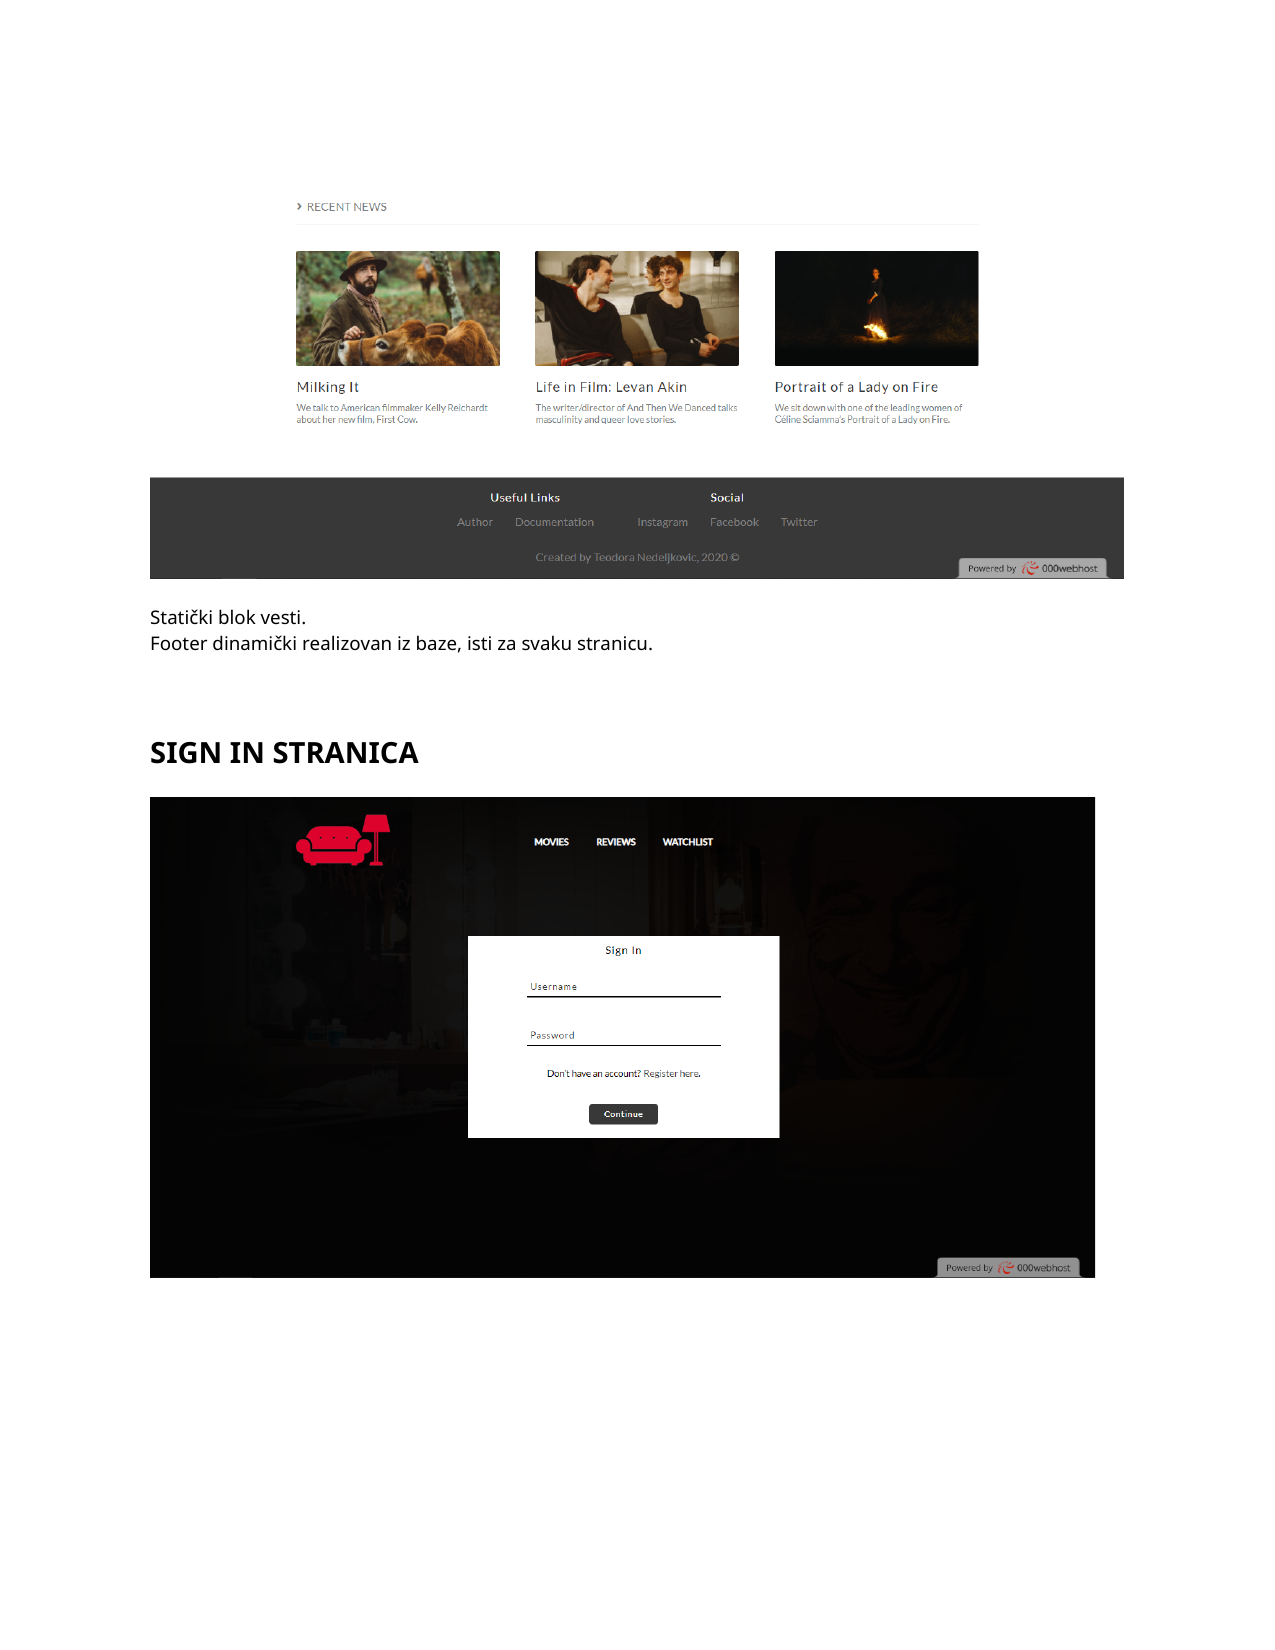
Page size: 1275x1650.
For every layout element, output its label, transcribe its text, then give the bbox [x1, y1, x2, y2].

text SIGN IN STRANICA [150, 732, 1125, 772]
text Footer dinamički realizovan iz baze, isti za svaku stranicu. [150, 630, 1125, 656]
picture [150, 149, 1124, 579]
picture [150, 797, 1096, 1278]
text Statički blok vesti. [150, 605, 1125, 630]
